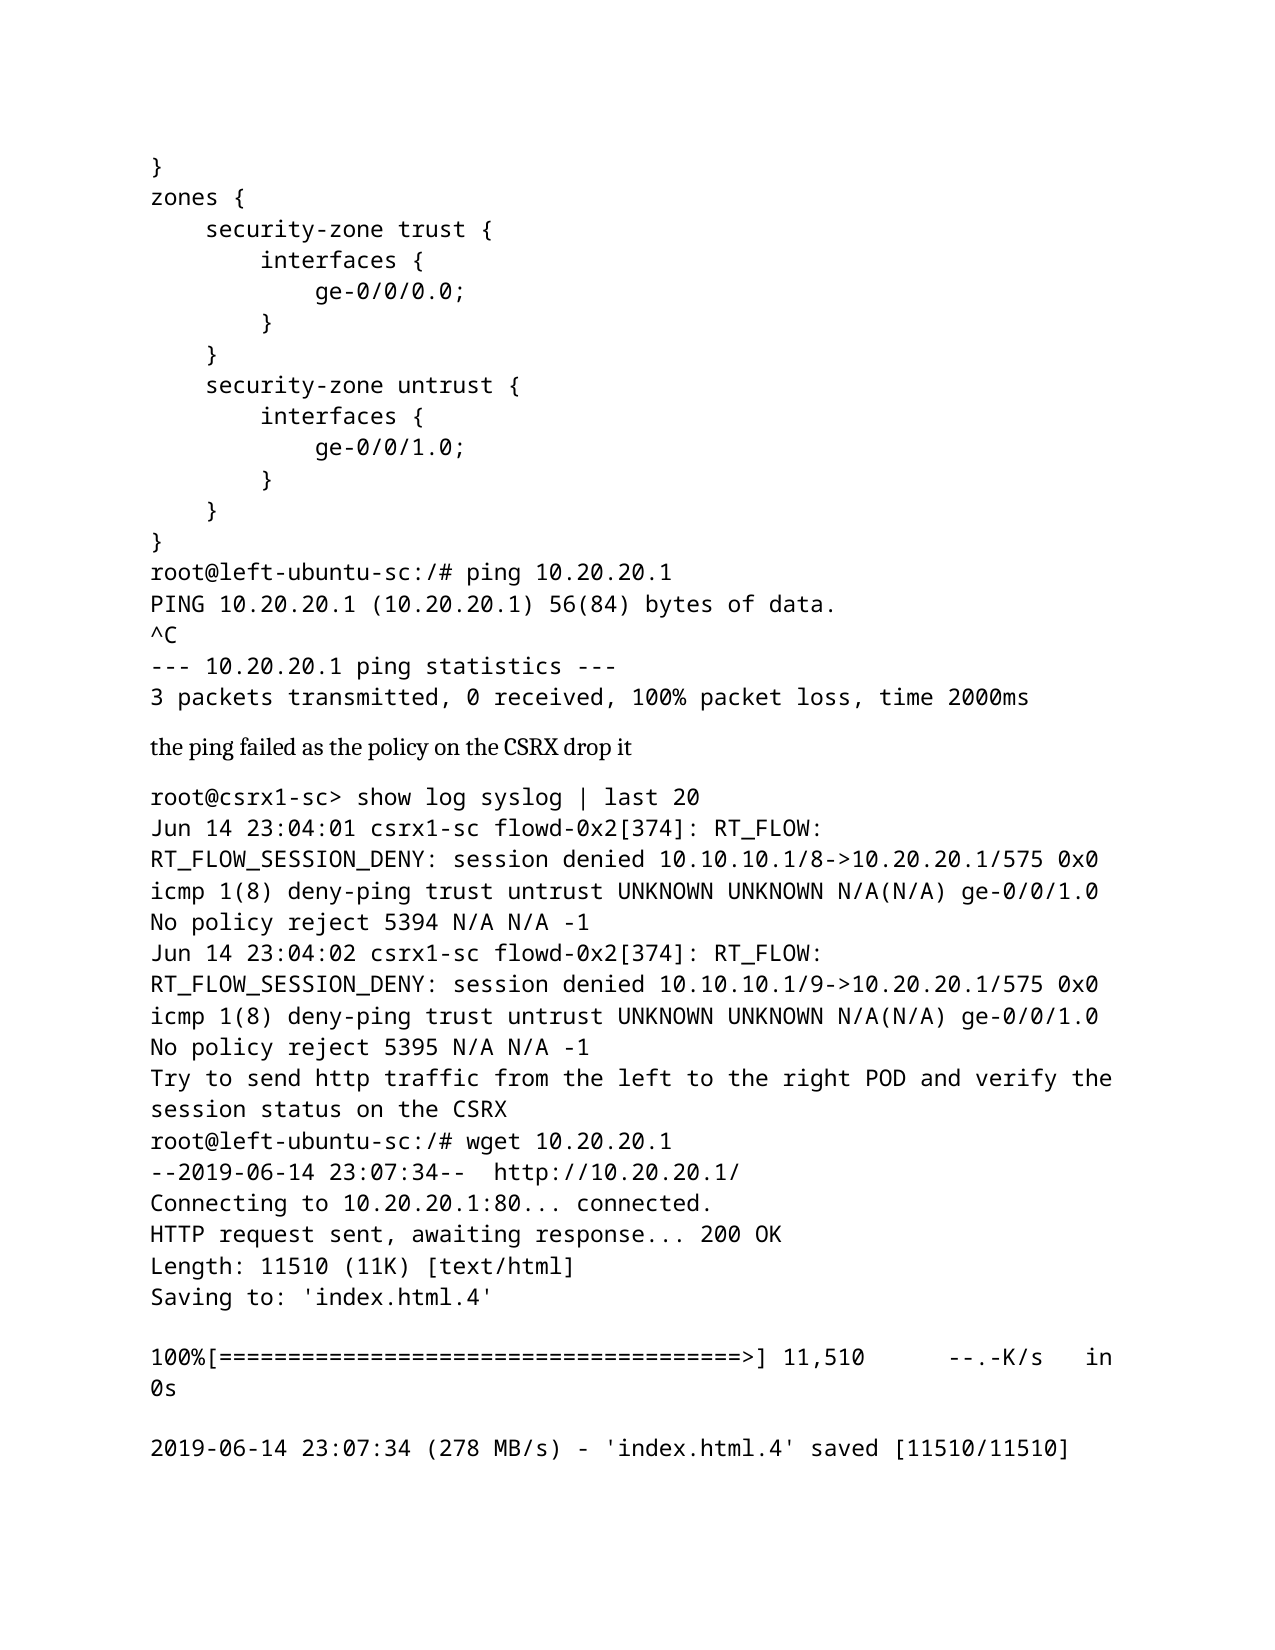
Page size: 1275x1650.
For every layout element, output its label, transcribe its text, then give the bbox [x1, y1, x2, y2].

text the ping failed as the policy on the CSRX drop it [150, 733, 1125, 762]
text root@csrx1-sc> show log syslog | last 20 Jun 14 23:04:01 csrx1-sc flowd-0x2[374]: RT_FLOW: RT_FLOW_SESSION_DENY: session denied 10.10.10.1/8->10.20.20.1/575 0x0 icmp 1(8) deny-ping trust untrust UNKNOWN UNKNOWN N/A(N/A) ge-0/0/1.0 No policy reject 5394 N/A N/A -1 Jun 14 23:04:02 csrx1-sc flowd-0x2[374]: RT_FLOW: RT_FLOW_SESSION_DENY: session denied 10.10.10.1/9->10.20.20.1/575 0x0 icmp 1(8) deny-ping trust untrust UNKNOWN UNKNOWN N/A(N/A) ge-0/0/1.0 No policy reject 5395 N/A N/A -1 Try to send http traffic from the left to the right POD and verify the session status on the CSRX root@left-ubuntu-sc:/# wget 10.20.20.1 --2019-06-14 23:07:34-- http://10.20.20.1/ Connecting to 10.20.20.1:80... connected. HTTP request sent, awaiting response... 200 OK Length: 11510 (11K) [text/html] Saving to: 'index.html.4' 100%[======================================>] 11,510 --.-K/s in 0s 2019-06-14 23:07:34 (278 MB/s) - 'index.html.4' saved [11510/11510] [150, 781, 1125, 1463]
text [150, 150, 1125, 712]
